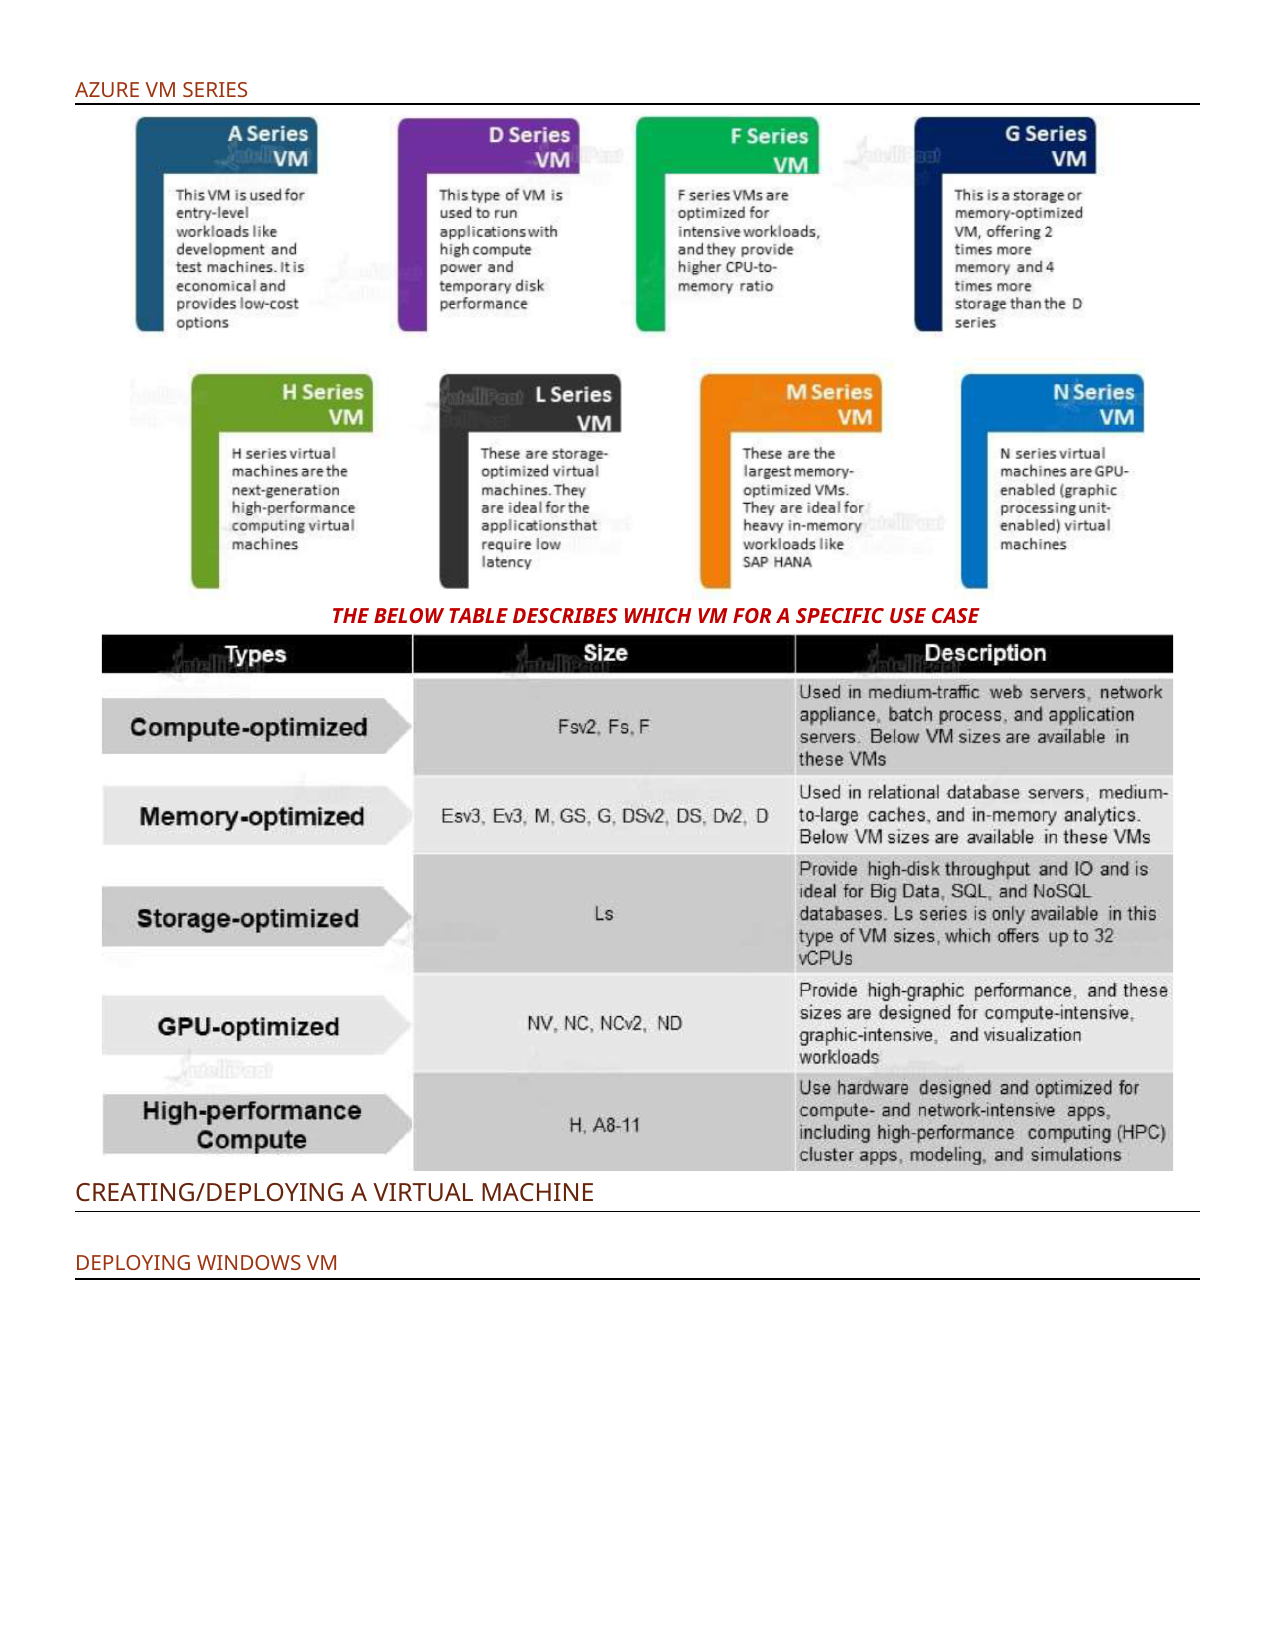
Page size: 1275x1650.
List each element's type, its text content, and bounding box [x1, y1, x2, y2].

subtitle DEPLOYING WINDOWS VM [75, 1248, 1200, 1278]
subtitle CREATING/DEPLOYING A VIRTUAL MACHINE [75, 1175, 1200, 1211]
text THE BELOW TABLE DESCRIBES WHICH VM FOR A SPECIFIC USE CASE [112, 601, 1200, 630]
picture [129, 107, 1146, 602]
picture [101, 629, 1174, 1171]
subtitle AZURE VM SERIES [75, 75, 1200, 103]
